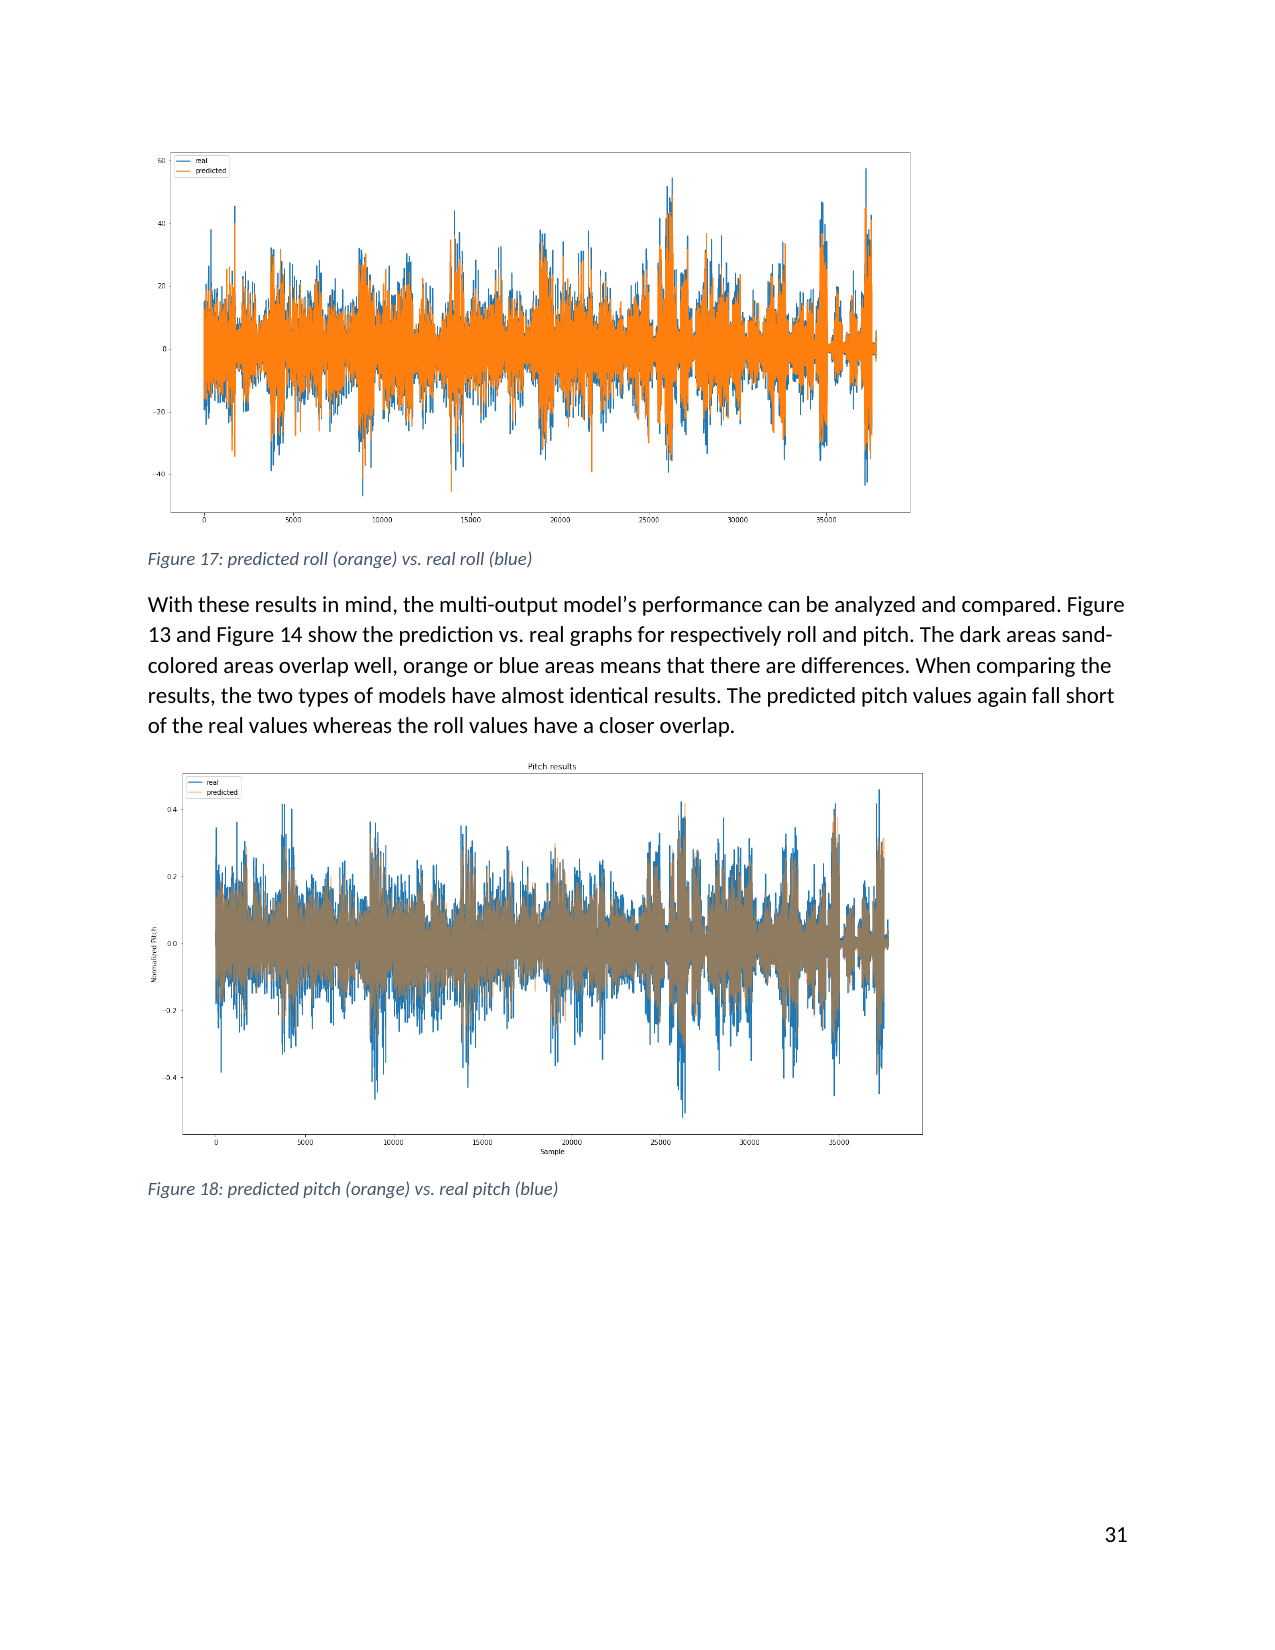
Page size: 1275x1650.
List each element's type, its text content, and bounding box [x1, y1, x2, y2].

text Figure 18: predicted pitch (orange) vs. real pitch (blue) [148, 1177, 1127, 1200]
text With these results in mind, the multi-output model’s performance can be analyzed and compared. Figure 13 and Figure 14 show the prediction vs. real graphs for respectively roll and pitch. The dark areas sand-colored areas overlap well, orange or blue areas means that there are differences. When comparing the results, the two types of models have almost identical results. The predicted pitch values again fall short of the real values whereas the roll values have a closer overlap. [148, 590, 1127, 739]
picture [147, 147, 914, 528]
picture [147, 758, 926, 1159]
text Figure 17: predicted roll (orange) vs. real roll (blue) [148, 547, 1127, 569]
